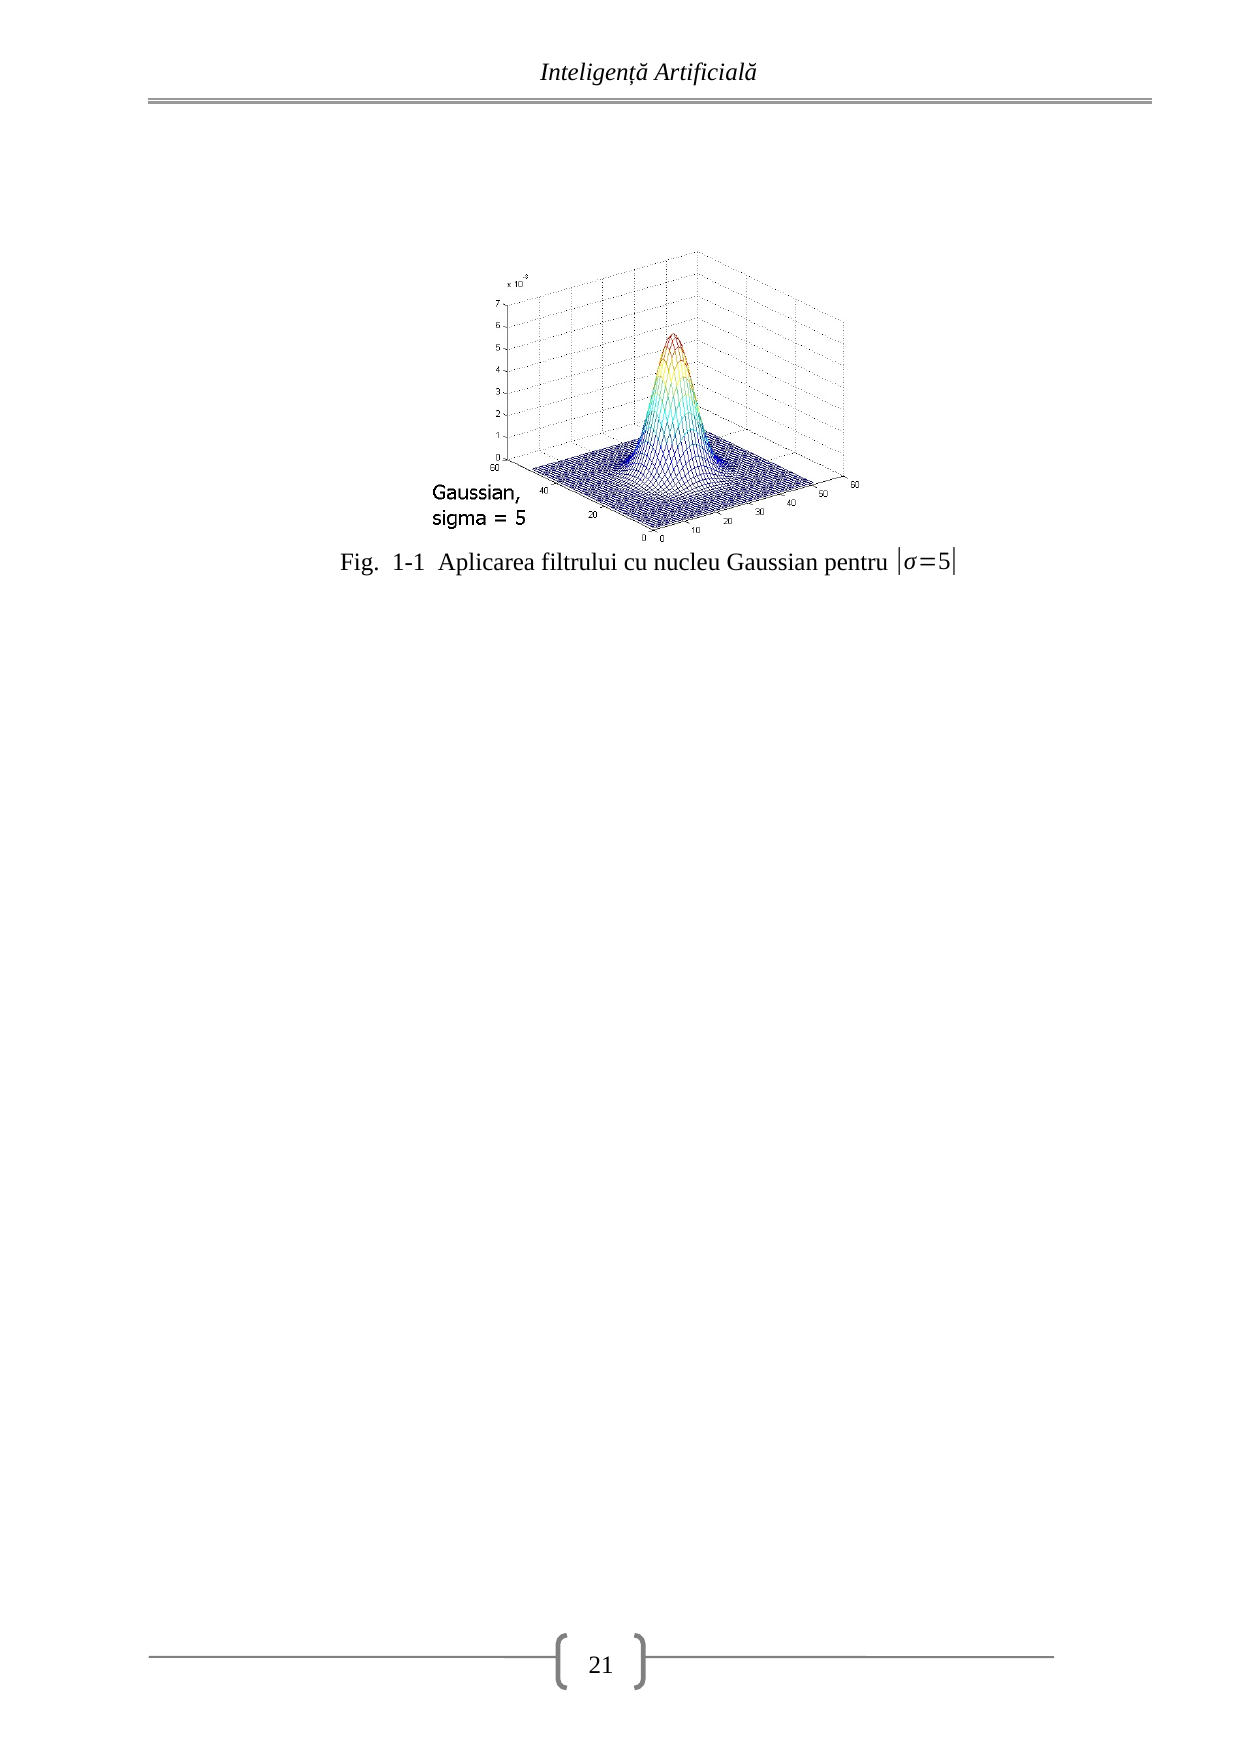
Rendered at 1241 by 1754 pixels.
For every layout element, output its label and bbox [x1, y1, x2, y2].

picture [425, 244, 874, 546]
